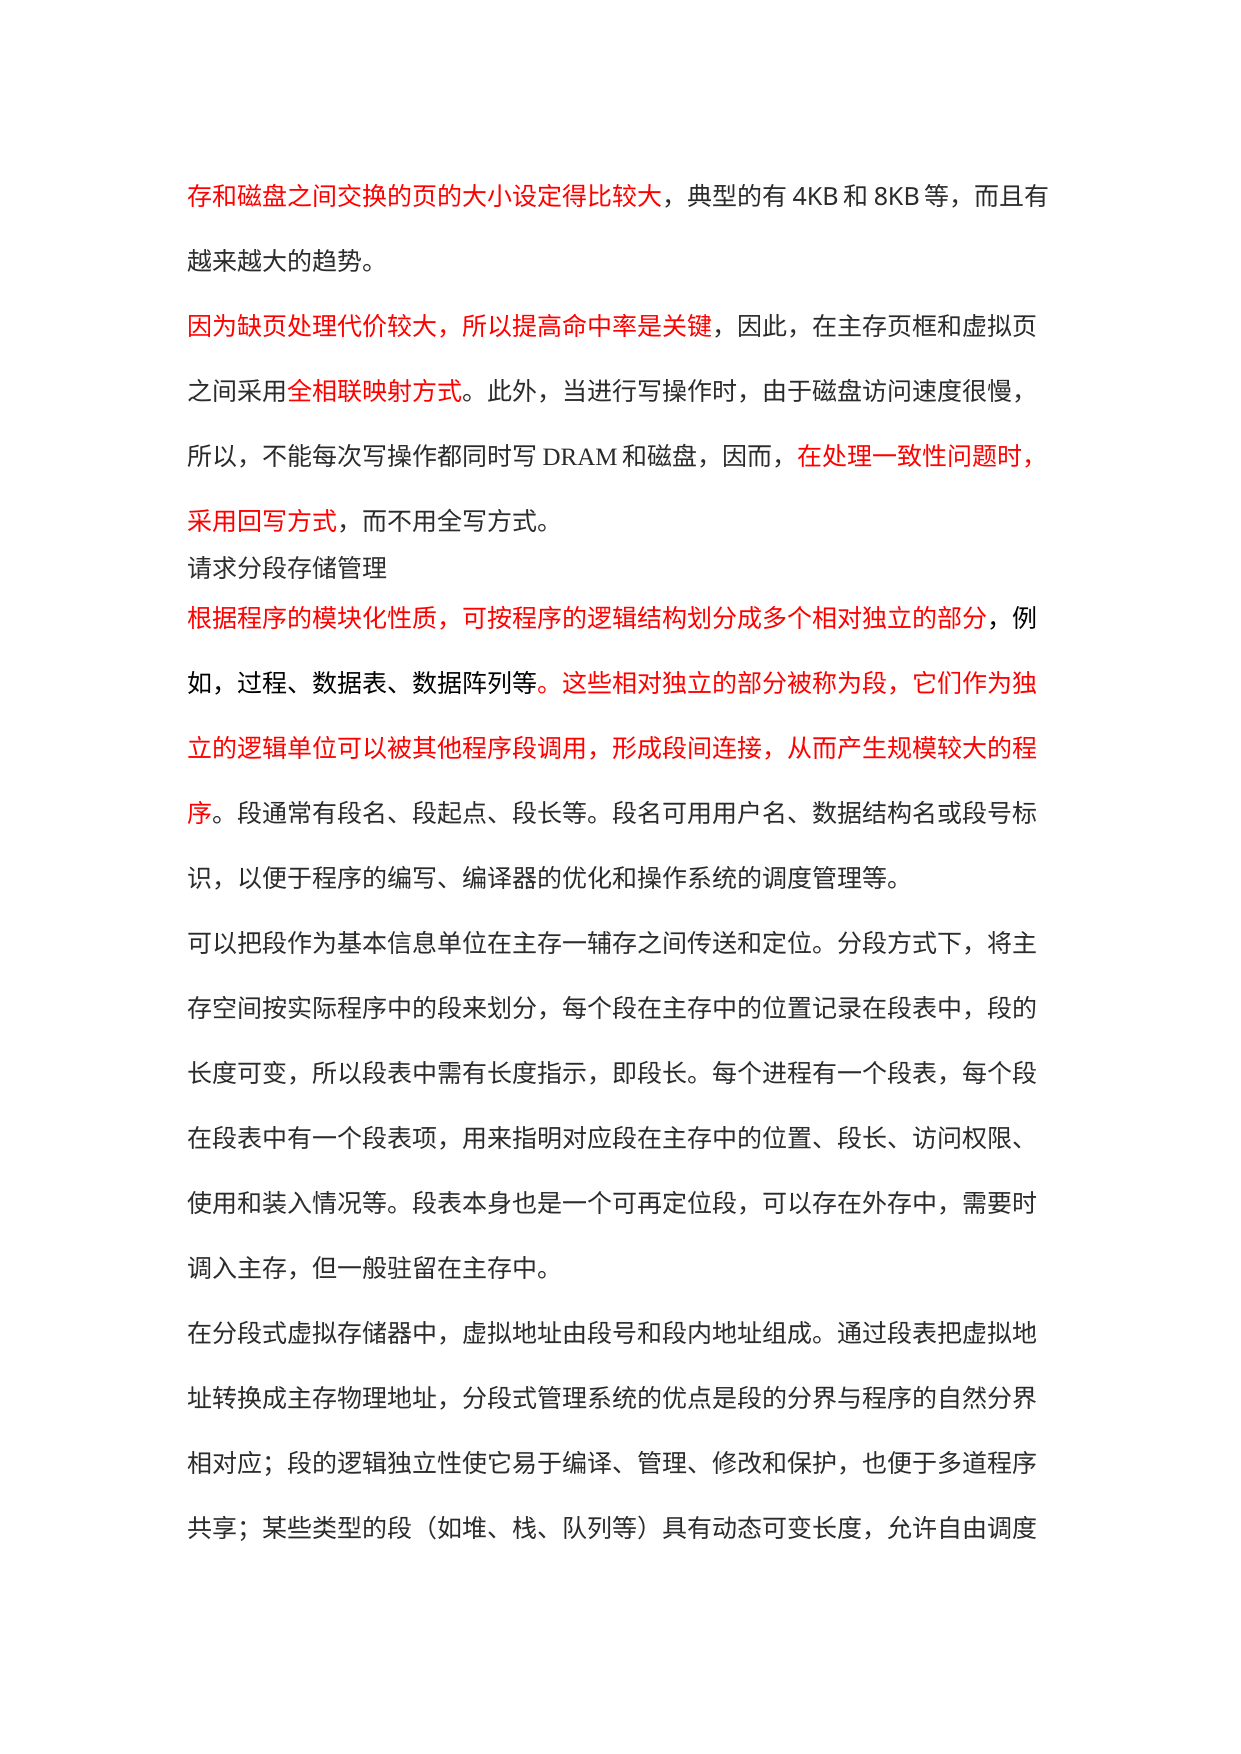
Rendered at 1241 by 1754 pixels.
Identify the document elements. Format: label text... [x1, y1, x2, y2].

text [187, 162, 1053, 292]
text 因为缺页处理代价较大，所以提高命中率是关键，因此，在主存页框和虚拟页之间采用全相联映射方式。此外，当进行写操作时，由于磁盘访问速度很慢，所以，不能每次写操作都同时写DRAM和磁盘，因而，在处理一致性问题时，采用回写方式，而不用全写方式。 [187, 292, 1053, 552]
text 根据程序的模块化性质，可按程序的逻辑结构划分成多个相对独立的部分，例如，过程、数据表、数据阵列等。这些相对独立的部分被称为段，它们作为独立的逻辑单位可以被其他程序段调用，形成段间连接，从而产生规模较大的程序。段通常有段名、段起点、段长等。段名可用用户名、数据结构名或段号标识，以便于程序的编写、编译器的优化和操作系统的调度管理等。 [187, 584, 1053, 909]
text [187, 1299, 1053, 1559]
text 请求分段存储管理 [187, 552, 1053, 584]
text 可以把段作为基本信息单位在主存一辅存之间传送和定位。分段方式下，将主存空间按实际程序中的段来划分，每个段在主存中的位置记录在段表中，段的长度可变，所以段表中需有长度指示，即段长。每个进程有一个段表，每个段在段表中有一个段表项，用来指明对应段在主存中的位置、段长、访问权限、使用和装入情况等。段表本身也是一个可再定位段，可以存在外存中，需要时调入主存，但一般驻留在主存中。 [187, 909, 1053, 1299]
